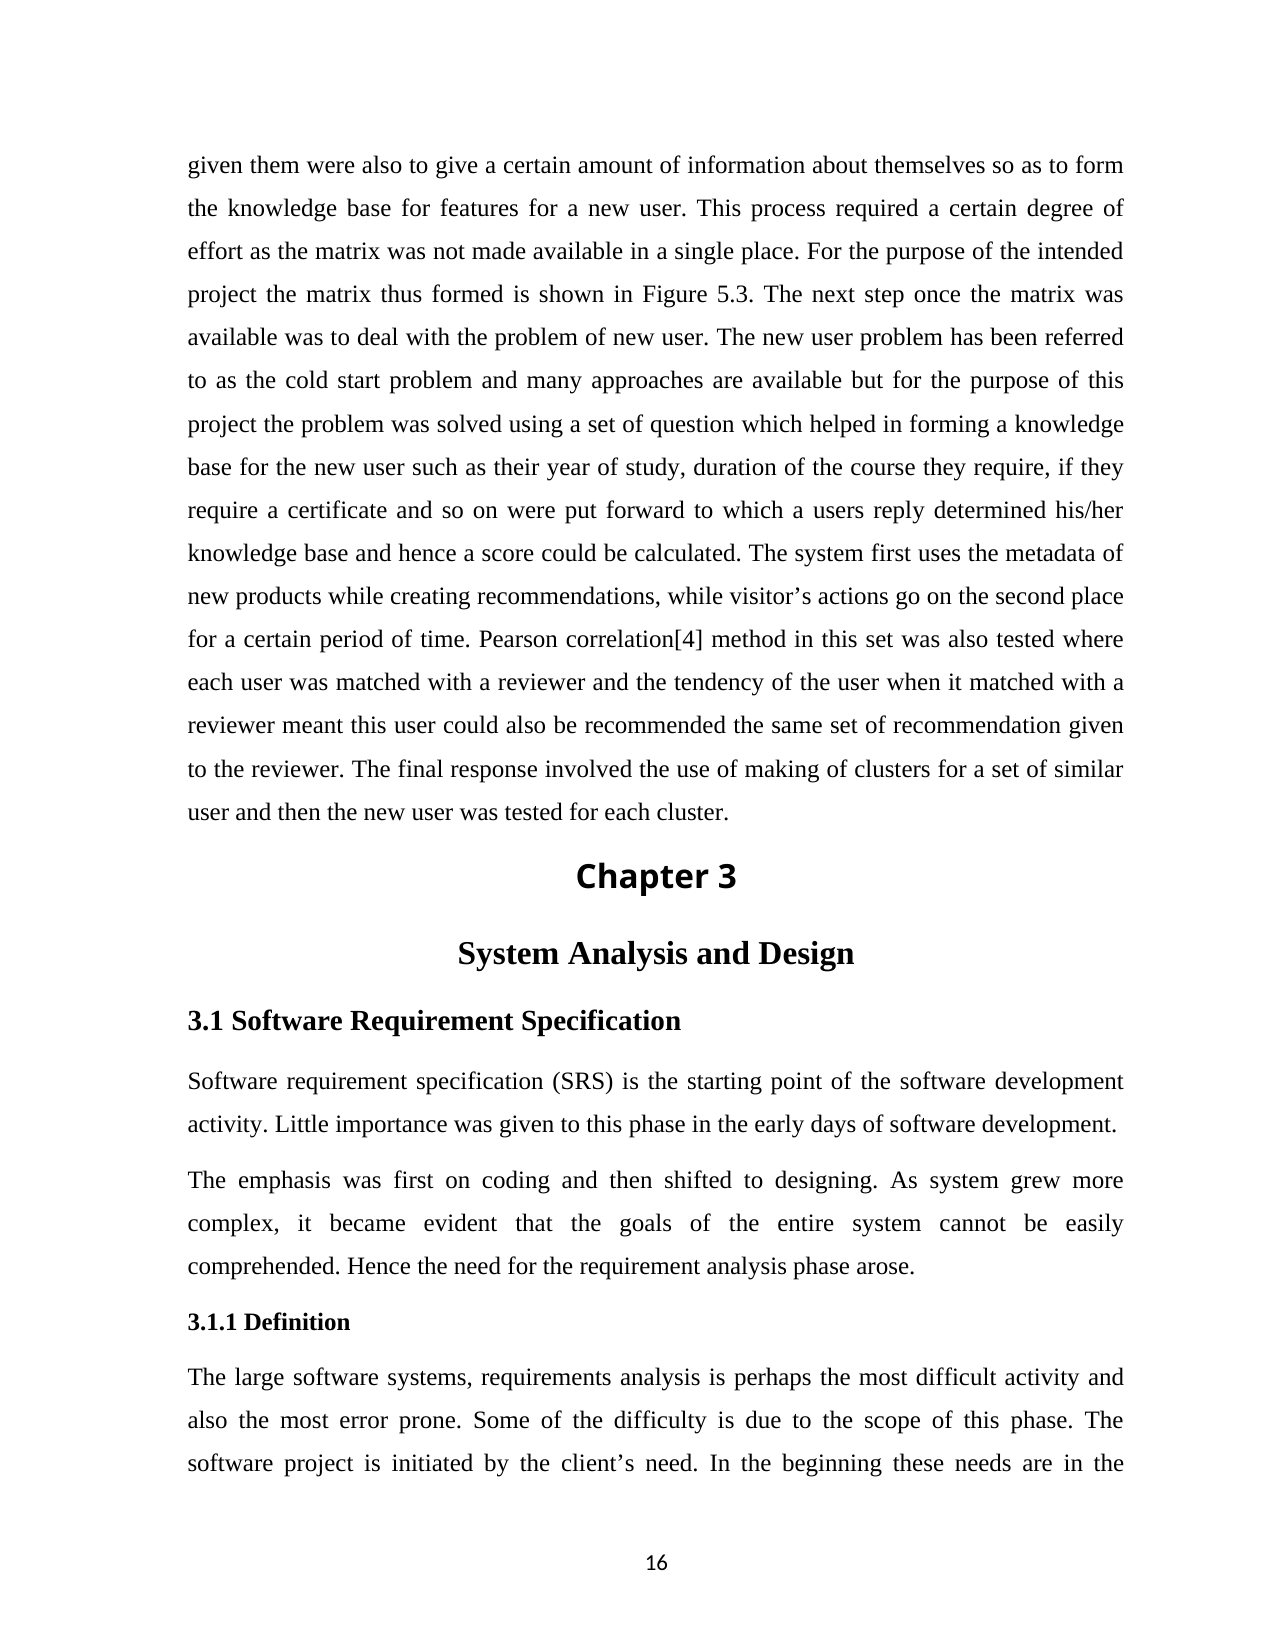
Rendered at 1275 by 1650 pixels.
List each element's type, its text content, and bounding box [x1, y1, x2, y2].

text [187, 150, 1125, 826]
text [187, 1362, 1125, 1477]
text 3.1 Software Requirement Specification [187, 1003, 1125, 1037]
text Software requirement specification (SRS) is the starting point of the software development activity. Little importance was given to this phase in the early days of software development. [187, 1066, 1125, 1138]
text Chapter 3 [187, 852, 1125, 898]
text 3.1.1 Definition [187, 1307, 1125, 1335]
text The emphasis was first on coding and then shifted to designing. As system grew more complex, it became evident that the goals of the entire system cannot be easily comprehended. Hence the need for the requirement analysis phase arose. [187, 1165, 1125, 1280]
text System Analysis and Design [187, 933, 1125, 971]
